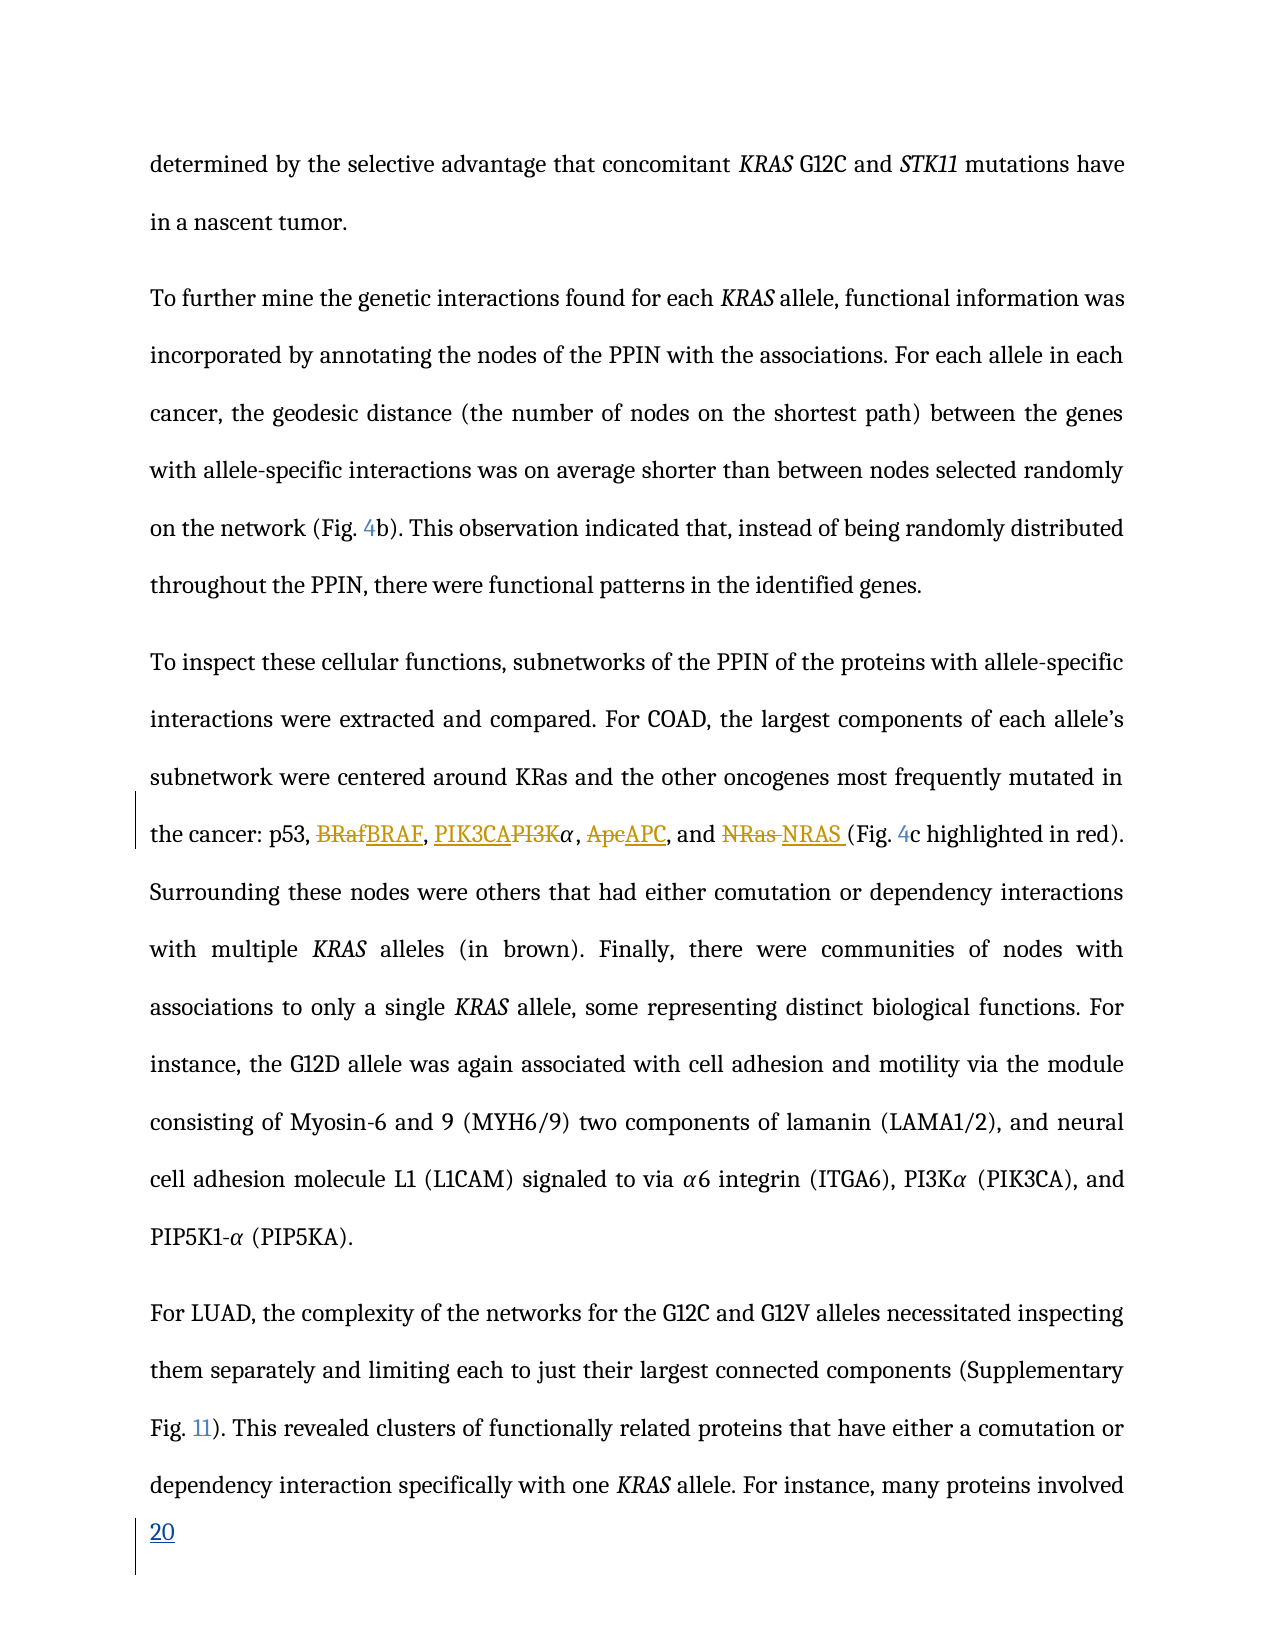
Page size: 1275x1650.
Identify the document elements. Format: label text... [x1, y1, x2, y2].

text To inspect these cellular functions, subnetworks of the PPIN of the proteins with allele-specific interactions were extracted and compared. For COAD, the largest components of each allele’s subnetwork were centered around KRas and the other oncogenes most frequently mutated in the cancer: p53, , , , and (Fig. 4c highlighted in red). Surrounding these nodes were others that had either comutation or dependency interactions with multiple KRAS alleles (in brown). Finally, there were communities of nodes with associations to only a single KRAS allele, some representing distinct biological functions. For instance, the G12D allele was again associated with cell adhesion and motility via the module consisting of Myosin-6 and 9 (MYH6/9) two components of lamanin (LAMA1/2), and neural cell adhesion molecule L1 (L1CAM) signaled to via 6 integrin (ITGA6), PI3K (PIK3CA), and PIP5K1- (PIP5KA). [150, 647, 1125, 1251]
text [150, 150, 1125, 236]
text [150, 1299, 1125, 1500]
text To further mine the genetic interactions found for each KRAS allele, functional information was incorporated by annotating the nodes of the PPIN with the associations. For each allele in each cancer, the geodesic distance (the number of nodes on the shortest path) between the genes with allele-specific interactions was on average shorter than between nodes selected randomly on the network (Fig. 4b). This observation indicated that, instead of being randomly distributed throughout the PPIN, there were functional patterns in the identified genes. [150, 284, 1125, 600]
